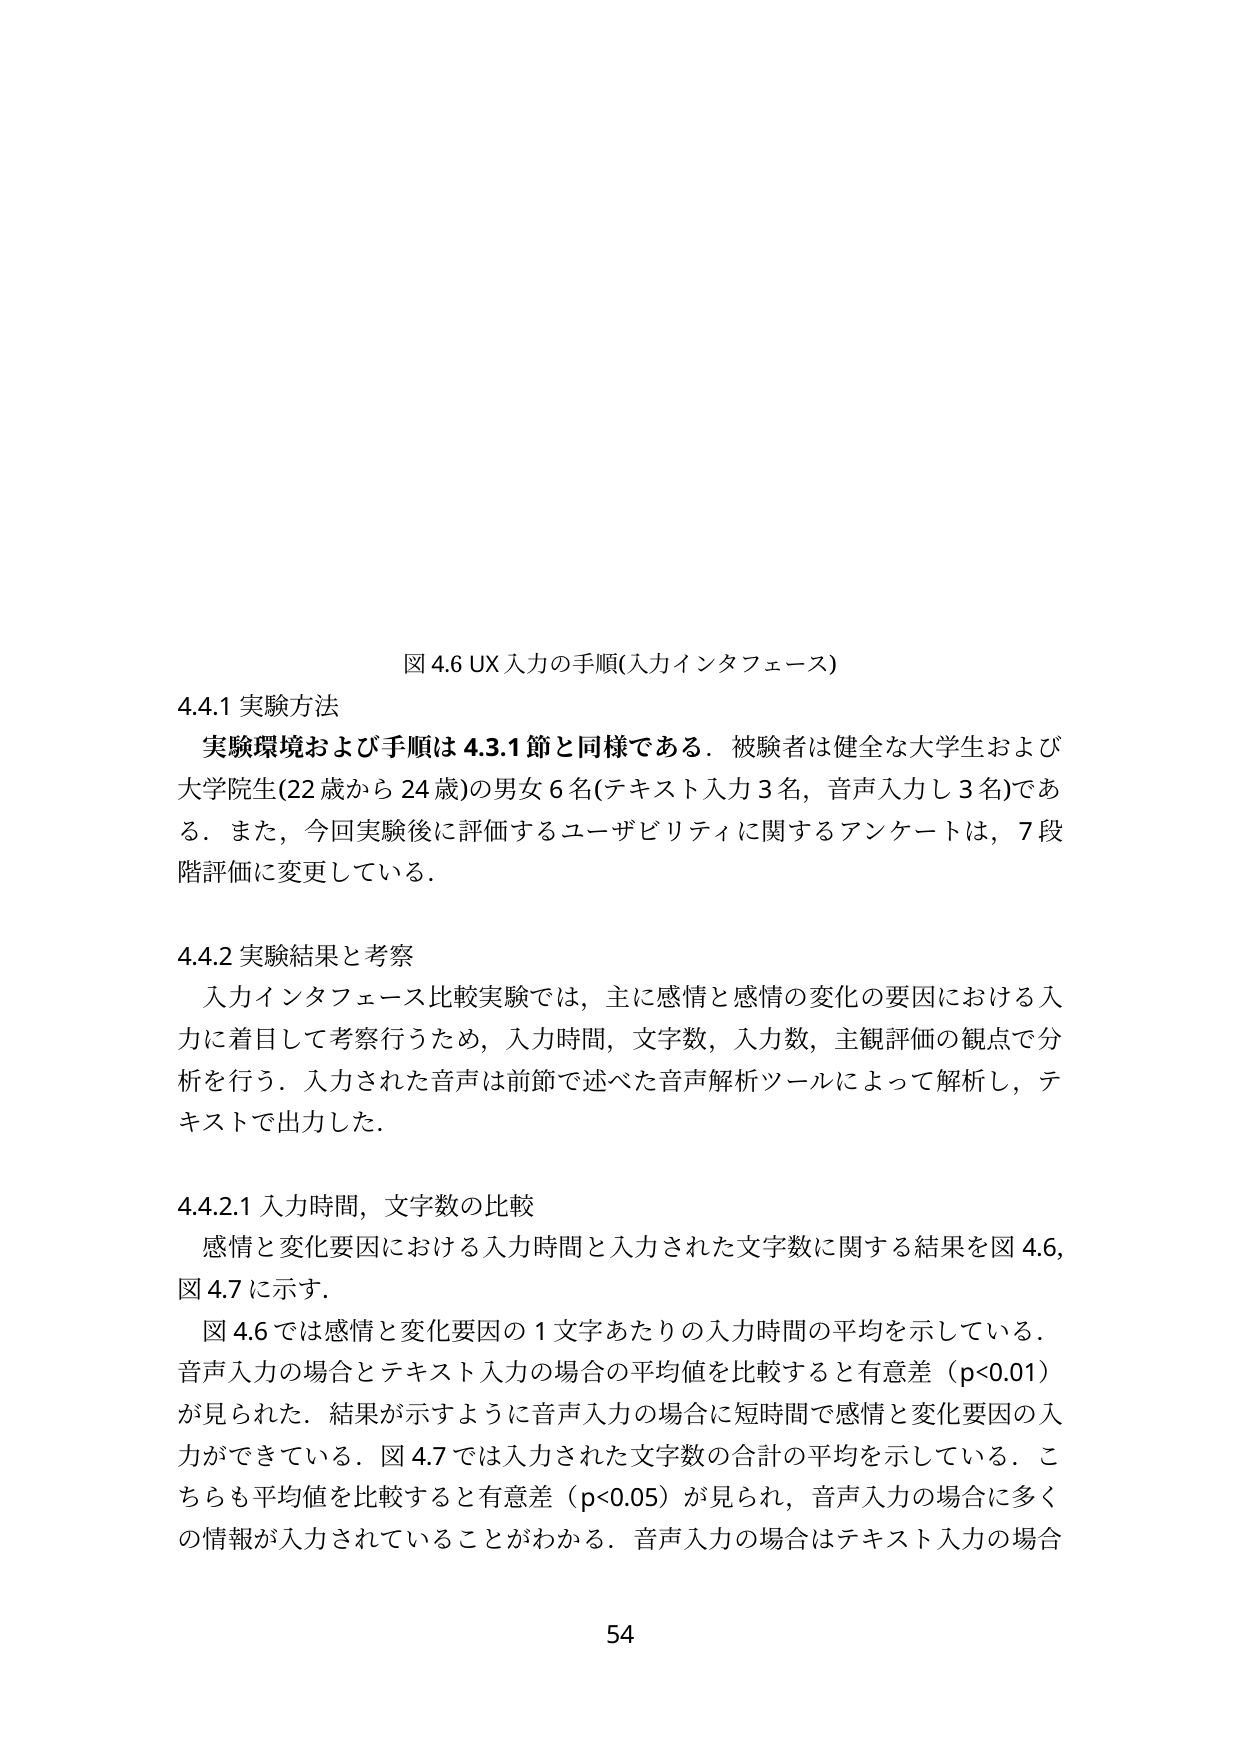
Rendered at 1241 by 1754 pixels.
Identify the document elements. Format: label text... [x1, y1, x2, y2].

text 実験環境および手順は4.3.1節と同様である．被験者は健全な大学生および大学院生(22歳から24歳)の男女6名(テキスト入力3名，音声入力し3名)である．また，今回実験後に評価するユーザビリティに関するアンケートは，7段階評価に変更している． [177, 725, 1063, 892]
text 感情と変化要因における入力時間と入力された文字数に関する結果を図4.6, 図4.7に示す. [177, 1225, 1063, 1308]
text 図4.6 UX入力の手順(入力インタフェース) [177, 642, 1063, 683]
text 4.4.1 実験方法 [177, 683, 1063, 725]
text 4.4.2 実験結果と考察 [177, 933, 1063, 975]
text 4.4.2.1 入力時間，文字数の比較 [177, 1183, 1063, 1225]
text 入力インタフェース比較実験では，主に感情と感情の変化の要因における入力に着目して考察行うため，入力時間，文字数，入力数，主観評価の観点で分析を行う．入力された音声は前節で述べた音声解析ツールによって解析し，テキストで出力した． [177, 975, 1063, 1142]
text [177, 1308, 1063, 1558]
